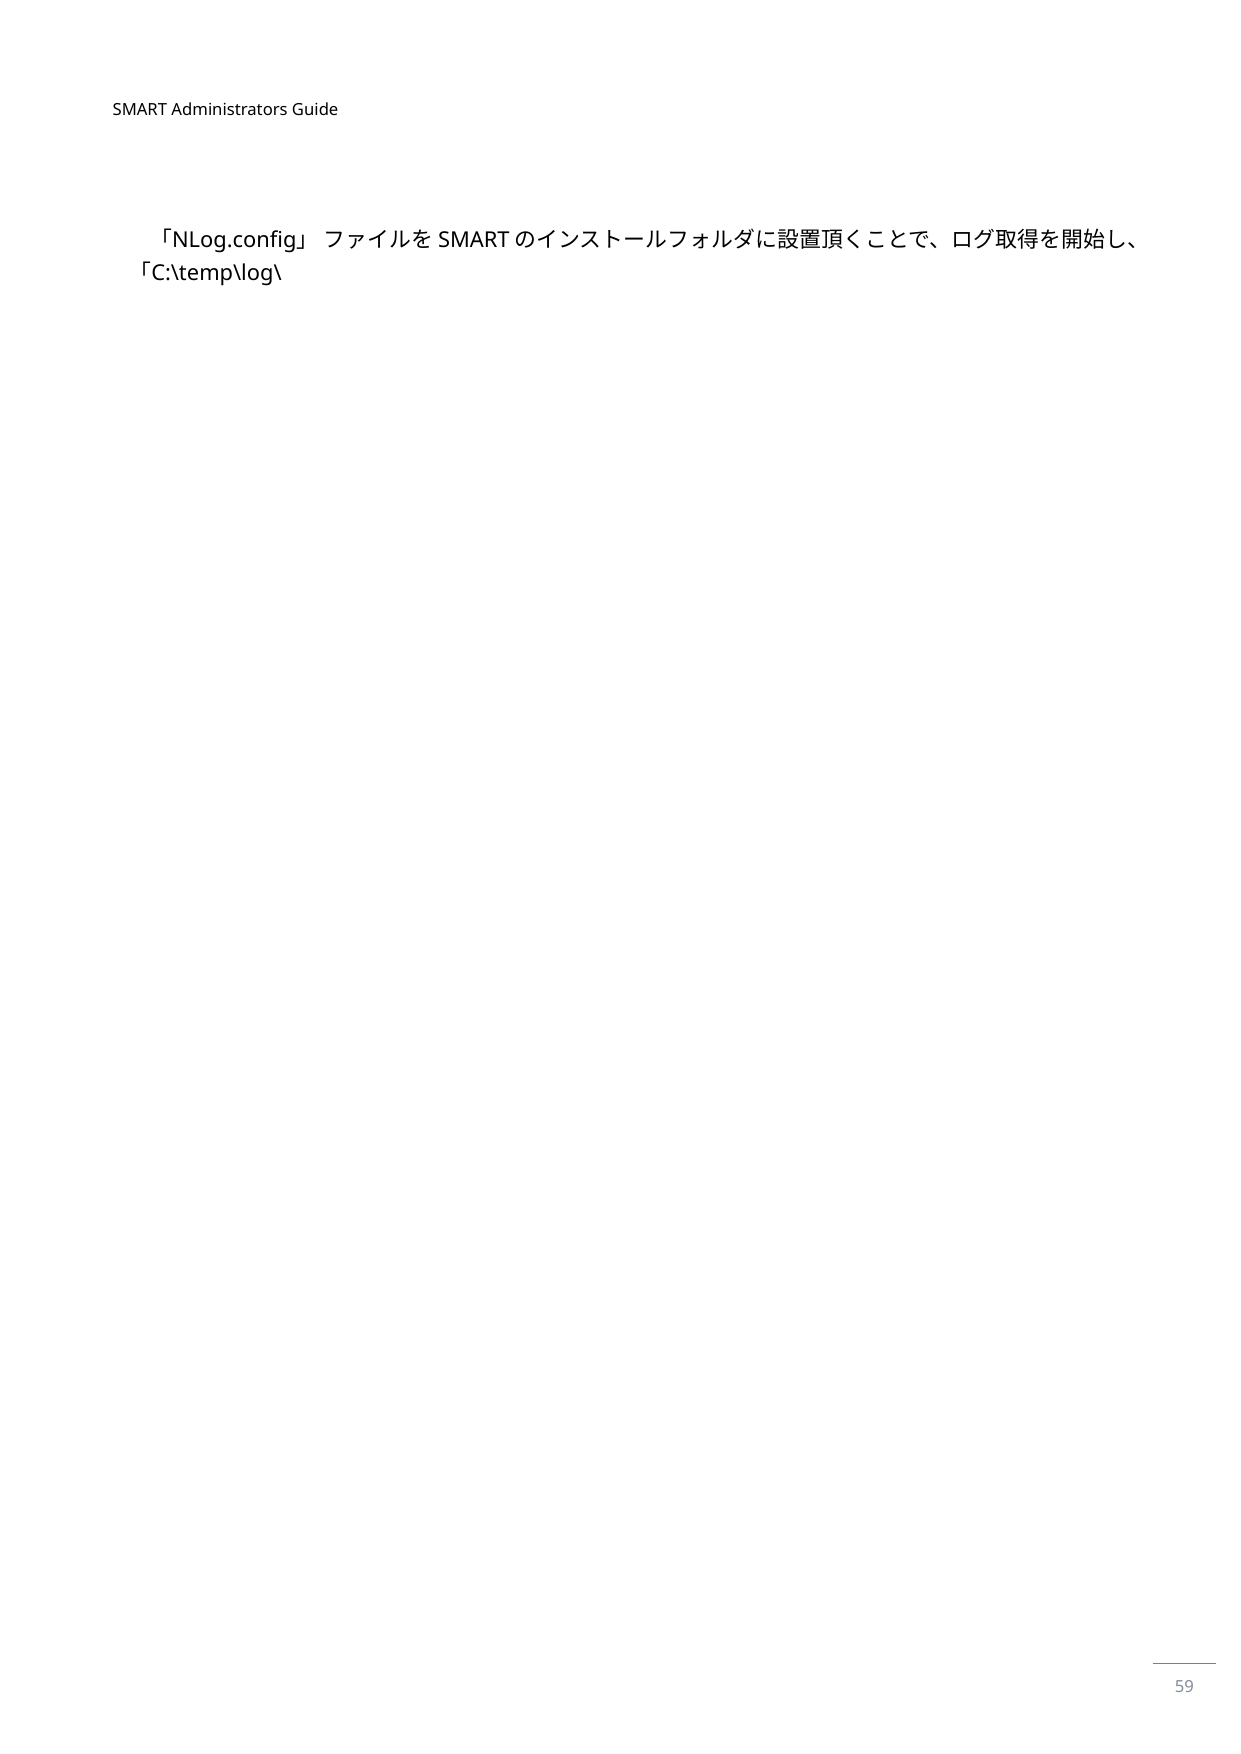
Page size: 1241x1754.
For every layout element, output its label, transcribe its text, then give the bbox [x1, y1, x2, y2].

text 「NLog.config」 ファイルをSMARTのインストールフォルダに設置頂くことで、ログ取得を開始し、「C:\temp\log\ [129, 221, 1128, 287]
